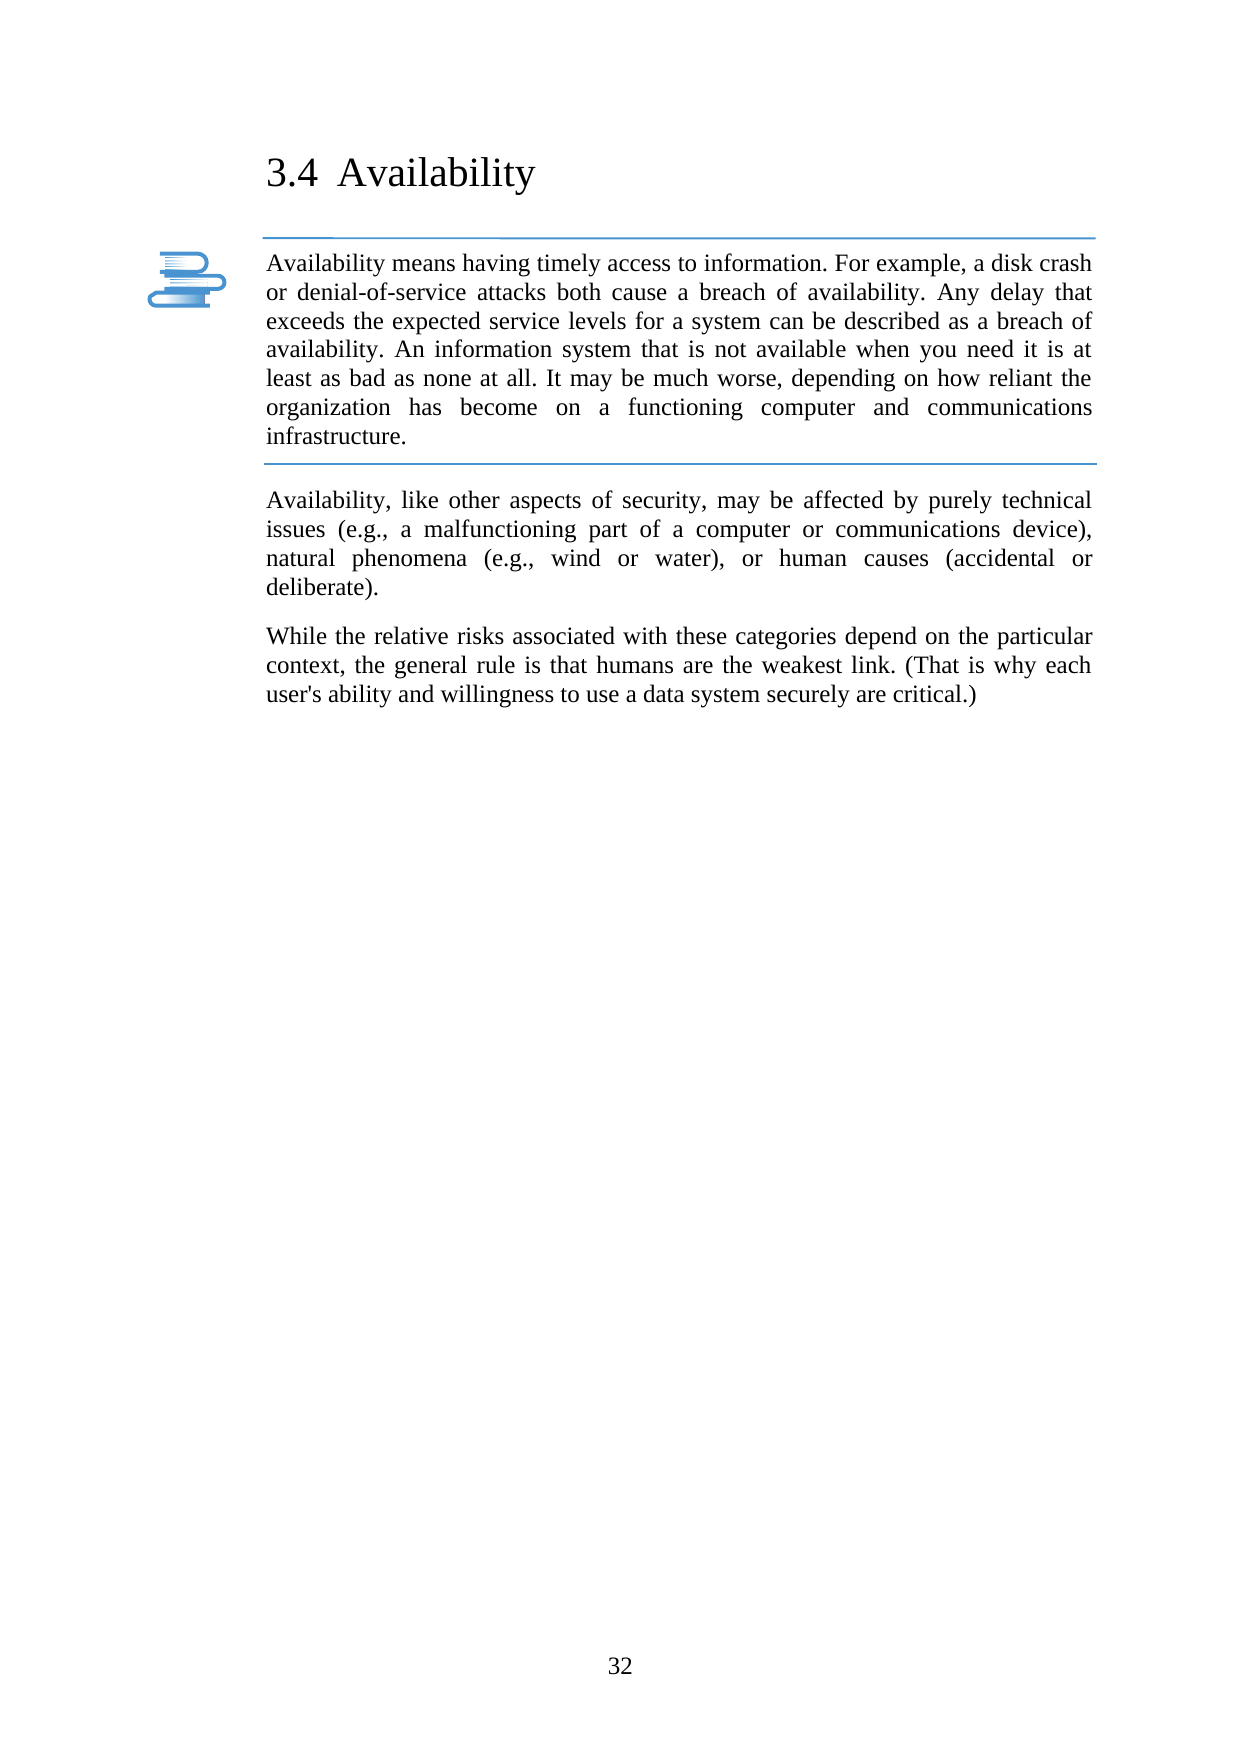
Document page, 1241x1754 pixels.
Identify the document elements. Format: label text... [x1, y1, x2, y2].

picture [166, 295, 205, 303]
text Availability means having timely access to information. For example, a disk crash or denial-of-service attacks both cause a breach of availability. Any delay that exceeds the expected service levels for a system can be described as a breach of availability. An information system that is not available when you need it is at least as bad as none at all. It may be much worse, depending on how reliant the organization has become on a functioning computer and communications infrastructure. [266, 241, 1093, 449]
text While the relative risks associated with these categories depend on the particular context, the general rule is that humans are the weakest link. (That is why each user's ability and willingness to use a data system securely are critical.) [266, 621, 1093, 707]
subtitle Availability [266, 148, 1109, 196]
text Availability, like other aspects of security, may be affected by purely technical issues (e.g., a malfunctioning part of a computer or communications device), natural phenomena (e.g., wind or water), or human causes (accidental or deliberate). [266, 485, 1093, 600]
